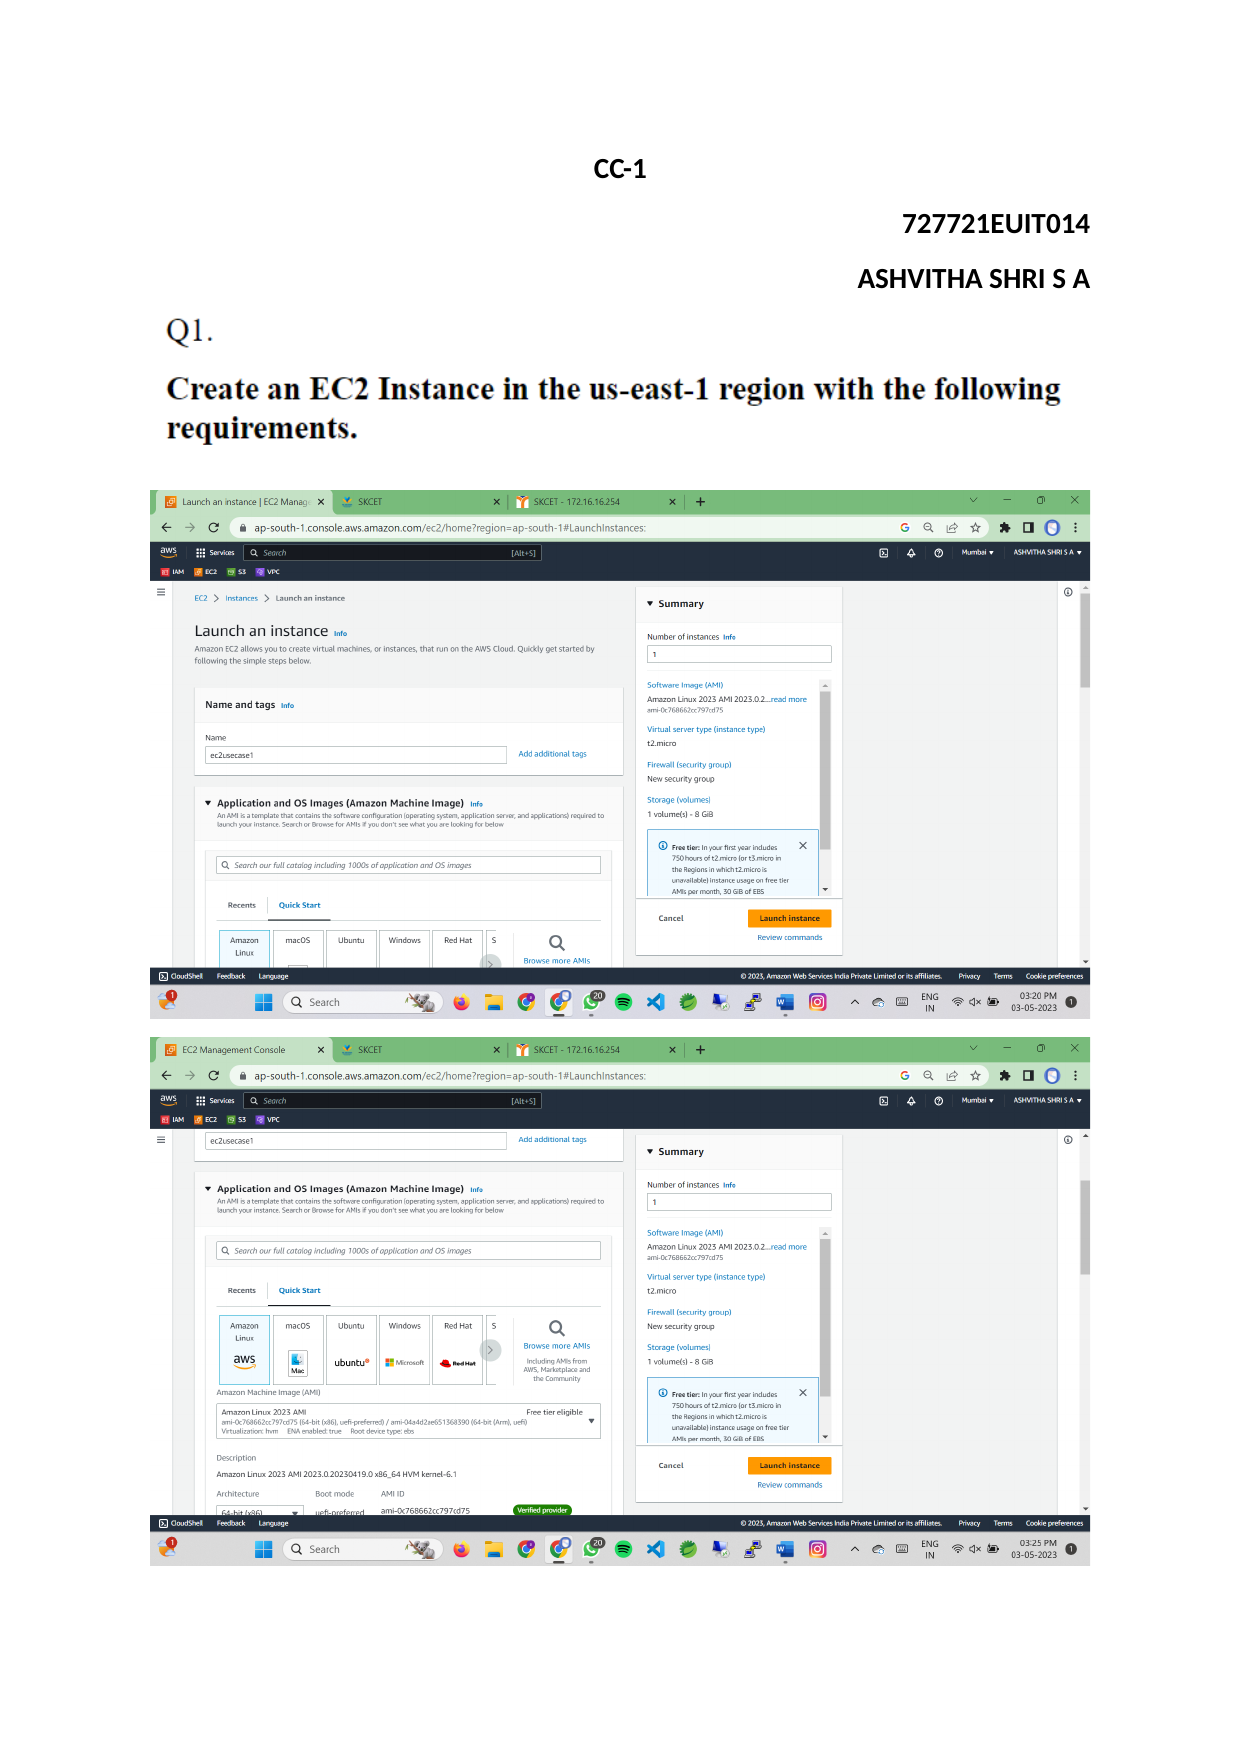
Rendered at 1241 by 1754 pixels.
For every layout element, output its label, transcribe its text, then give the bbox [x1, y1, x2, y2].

picture [150, 315, 1091, 471]
text ASHVITHA SHRI S A [150, 260, 1090, 296]
picture [150, 1037, 1091, 1566]
text CC-1 [150, 150, 1090, 186]
picture [150, 490, 1091, 1019]
text 727721EUIT014 [150, 205, 1090, 241]
